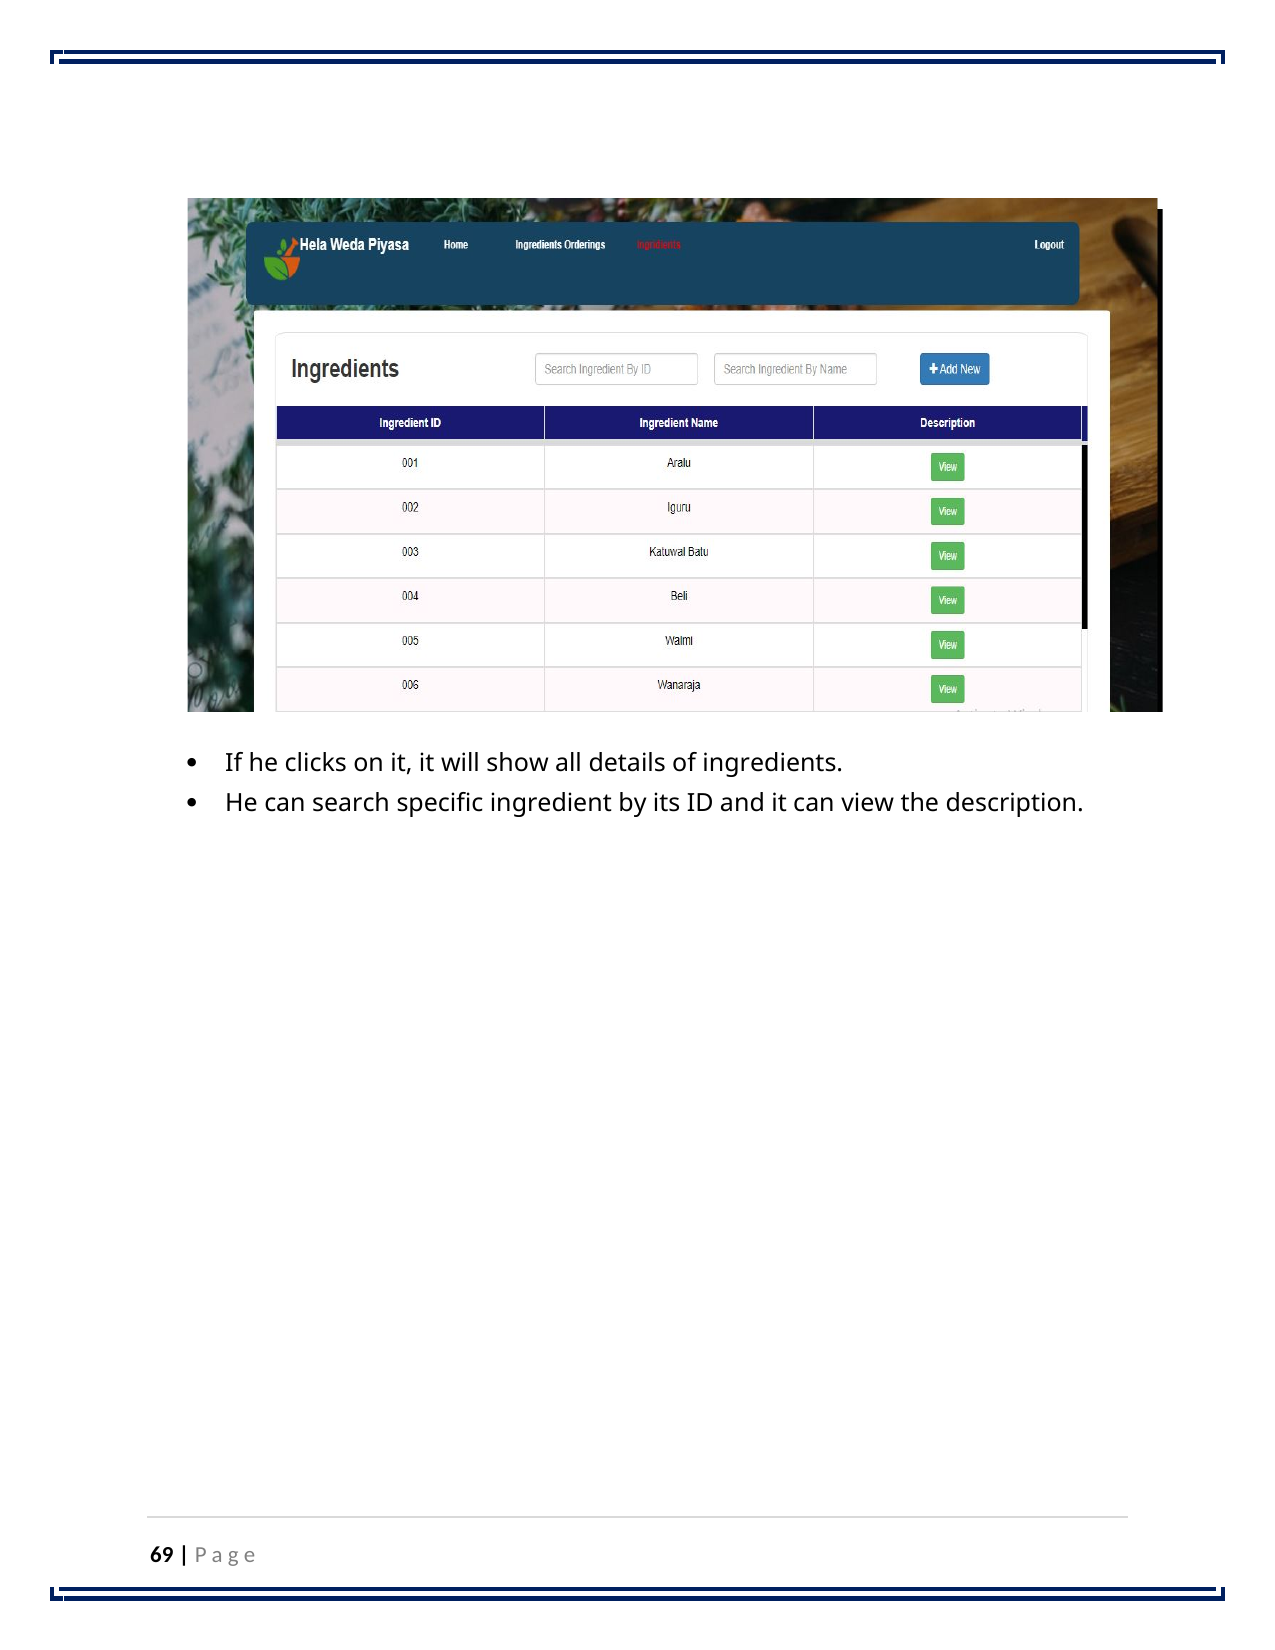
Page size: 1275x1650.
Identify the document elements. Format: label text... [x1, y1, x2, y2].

picture [187, 198, 1163, 712]
list If he clicks on it, it will show all details of ingredients. [187, 745, 1126, 779]
list He can search specific ingredient by its ID and it can view the description. [187, 784, 1126, 818]
